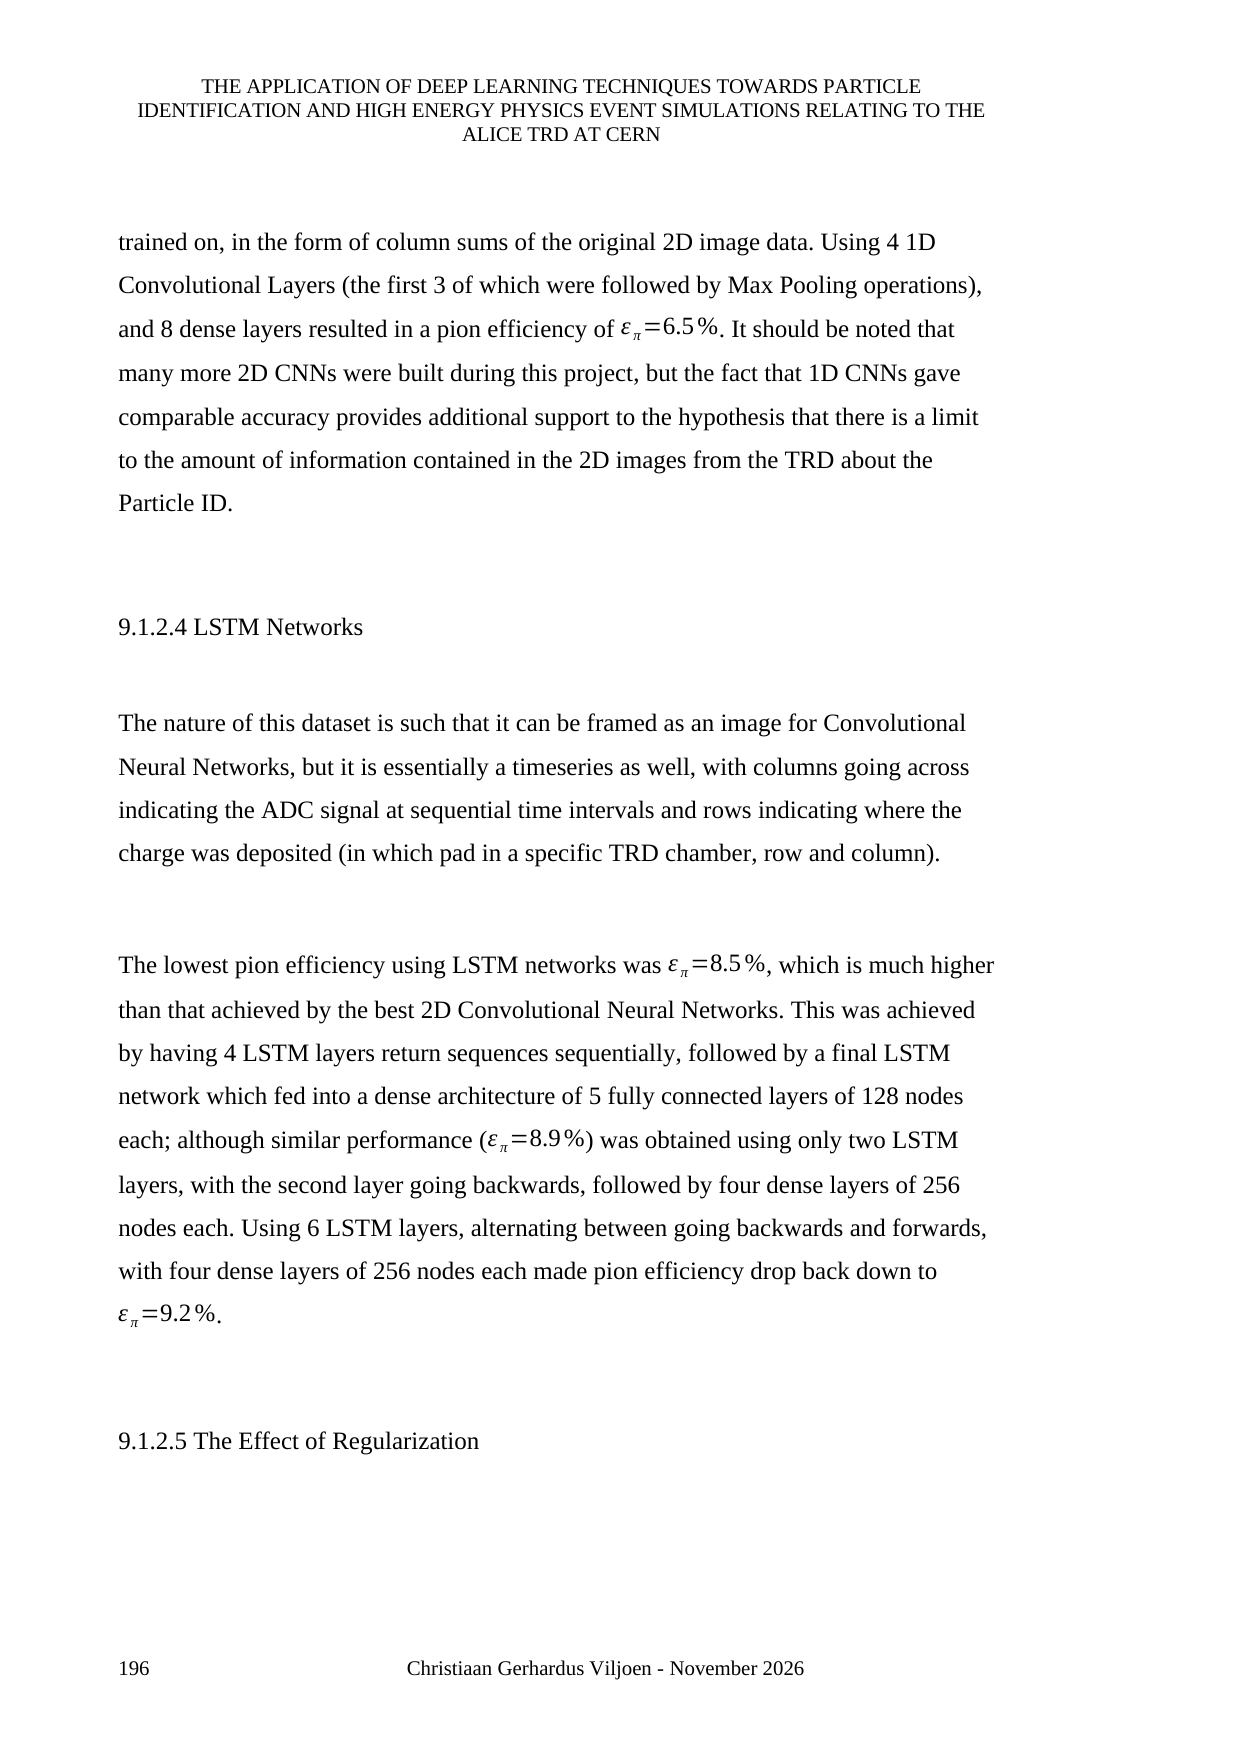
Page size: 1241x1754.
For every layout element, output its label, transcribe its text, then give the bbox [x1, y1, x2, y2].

text The nature of this dataset is such that it can be framed as an image for Convolutional Neural Networks, but it is essentially a timeseries as well, with columns going across indicating the ADC signal at sequential time intervals and rows indicating where the charge was deposited (in which pad in a specific TRD chamber, row and column). [118, 708, 1004, 867]
subtitle LSTM Networks [118, 612, 1004, 640]
text The lowest pion efficiency using LSTM networks was , which is much higher than that achieved by the best 2D Convolutional Neural Networks. This was achieved by having 4 LSTM layers return sequences sequentially, followed by a final LSTM network which fed into a dense architecture of 5 fully connected layers of 128 nodes each; although similar performance () was obtained using only two LSTM layers, with the second layer going backwards, followed by four dense layers of 256 nodes each. Using 6 LSTM layers, alternating between going backwards and forwards, with four dense layers of 256 nodes each made pion efficiency drop back down to . [118, 949, 1004, 1331]
subtitle The Effect of Regularization [118, 1426, 1004, 1454]
